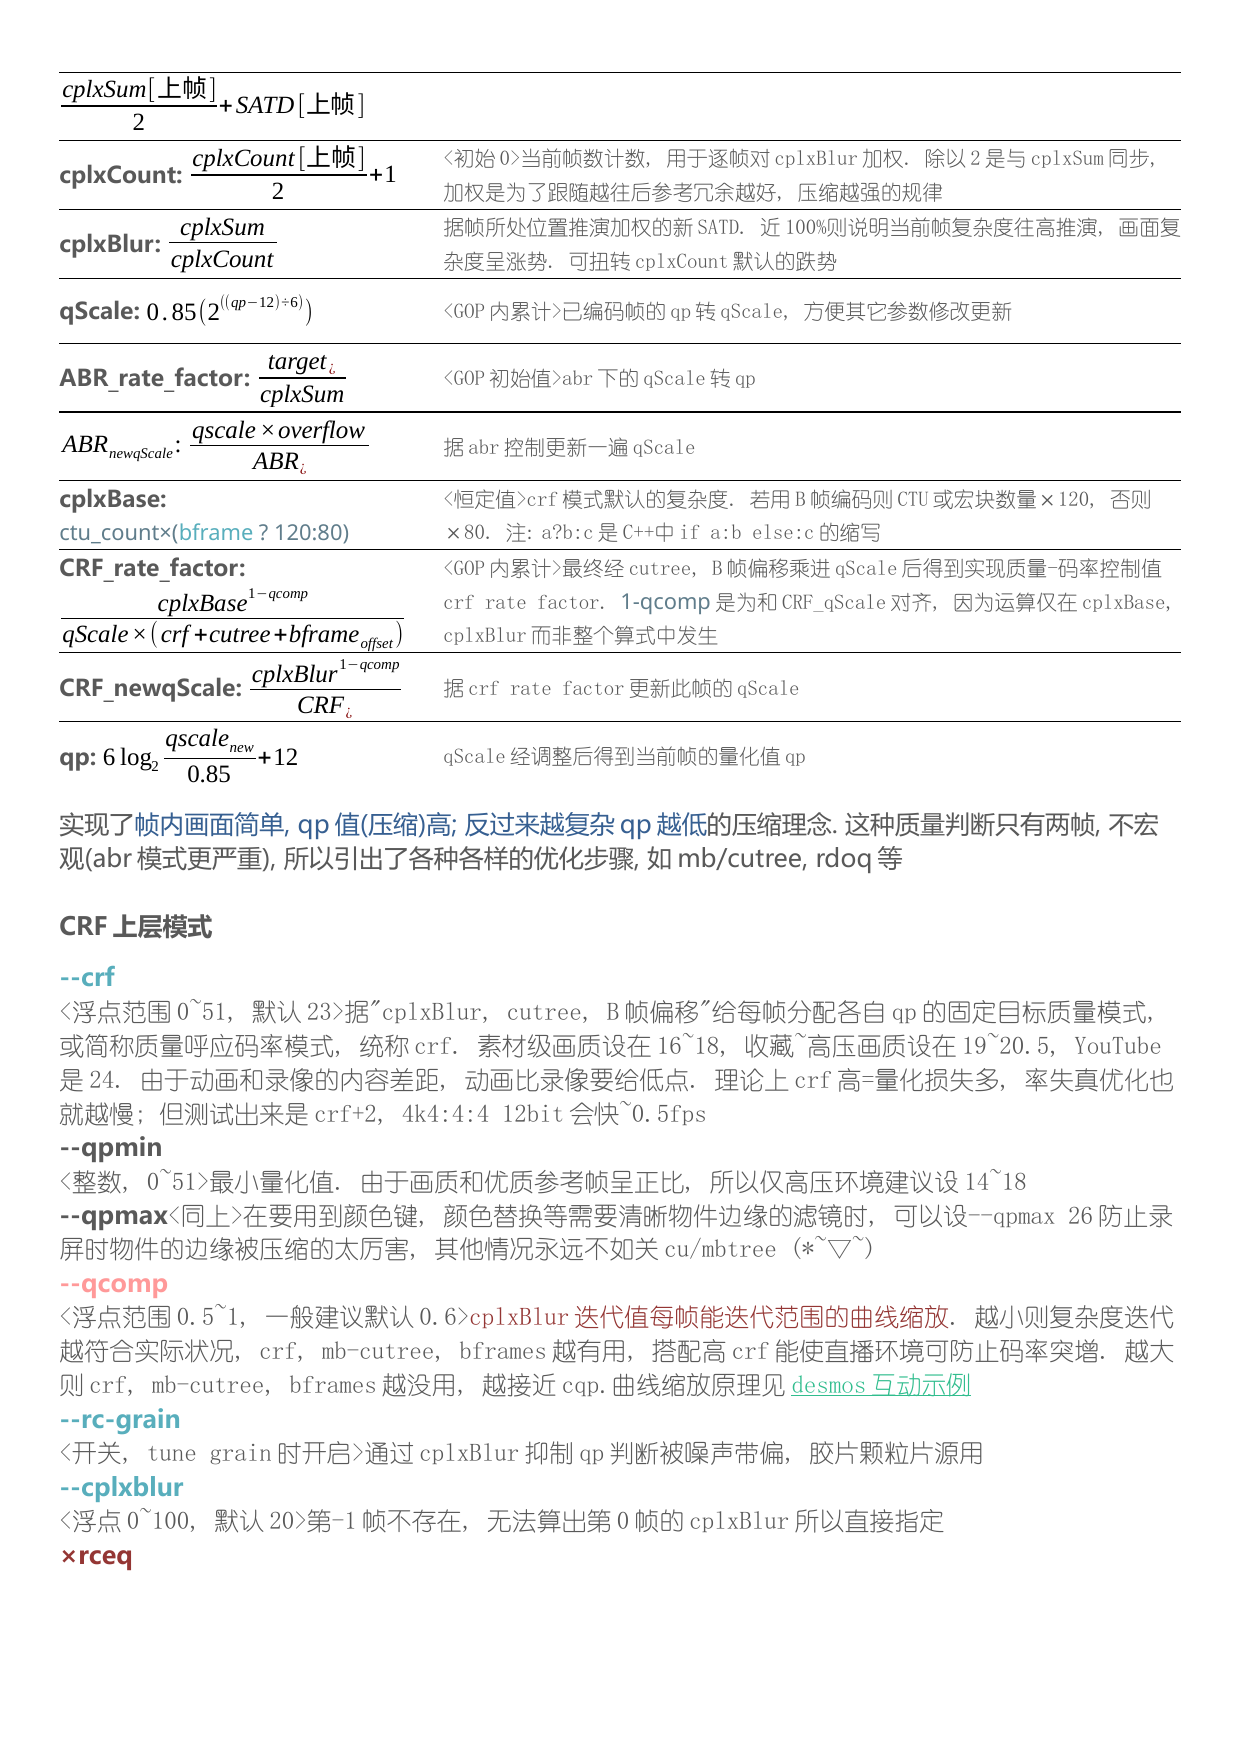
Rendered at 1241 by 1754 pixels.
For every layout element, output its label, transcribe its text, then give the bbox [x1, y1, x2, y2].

subtitle CRF上层模式 [59, 909, 1181, 943]
text <开关, tune grain时开启>通过cplxBlur抑制qp判断被噪声带偏, 胶片颗粒片源用 [59, 1435, 1181, 1469]
table_cell qScale: [59, 279, 443, 342]
text --rc-grain [59, 1401, 1181, 1435]
table_cell <GOP内累计>已编码帧的qp转qScale, 方便其它参数修改更新 [443, 279, 1181, 342]
table_cell 据abr控制更新一遍qScale [443, 413, 1181, 480]
table_header cplxSum: [59, 73, 443, 139]
table_cell <GOP内累计>最终经cutree, B帧偏移乘进qScale后得到实现质量-码率控制值crf rate factor. 1-qcomp是为和CRF_qScale对齐, 因为运算仅在cplxBase, cplxBlur而非整个算式中发生 [443, 550, 1181, 652]
text 实现了帧内画面简单, qp值(压缩)高; 反过来越复杂qp越低的压缩理念. 这种质量判断只有两帧, 不宏观(abr模式更严重), 所以引出了各种各样的优化步骤, 如mb/cutree, rdoq等 [59, 807, 1181, 875]
text --qpmin [59, 1130, 1181, 1164]
table_cell <恒定值>crf模式默认的复杂度. 若用B帧编码则CTU或宏块数量×120, 否则×80. 注: a?b:c是C++中if a:b else:c的缩写 [443, 481, 1181, 549]
text <浮点范围0~51, 默认23>据"cplxBlur, cutree, B帧偏移"给每帧分配各自qp的固定目标质量模式, 或简称质量呼应码率模式, 统称crf. 素材级画质设在16~18, 收藏~高压画质设在19~20.5, YouTube是24. 由于动画和录像的内容差距, 动画比录像要给低点. 理论上crf高=量化损失多, 率失真优化也就越慢; 但测试出来是crf+2, 4k4:4:4 12bit会快~0.5fps [59, 994, 1181, 1130]
text --qcomp [59, 1266, 1181, 1299]
text <浮点范围0.5~1, 一般建议默认0.6>cplxBlur迭代值每帧能迭代范围的曲线缩放. 越小则复杂度迭代越符合实际状况, crf, mb-cutree, bframes越有用, 搭配高crf能使直播环境可防止码率突增. 越大则crf, mb-cutree, bframes越没用, 越接近cqp. 曲线缩放原理见desmos互动示例 [59, 1299, 1181, 1401]
table_cell <初始0>当前帧数计数, 用于逐帧对cplxBlur加权. 除以2是与cplxSum同步, 加权是为了跟随越往后参考冗余越好, 压缩越强的规律 [443, 141, 1181, 208]
table_cell [59, 413, 443, 480]
table_cell 据帧所处位置推演加权的新SATD. 近100%则说明当前帧复杂度往高推演, 画面复杂度呈涨势. 可扭转cplxCount默认的跌势 [443, 210, 1181, 277]
text <整数, 0~51>最小量化值. 由于画质和优质参考帧呈正比, 所以仅高压环境建议设14~18 [59, 1164, 1181, 1198]
table_cell ABR_rate_factor: [59, 344, 443, 411]
table_cell qScale经调整后得到当前帧的量化值qp [443, 722, 1181, 790]
table_cell <GOP初始值>abr下的qScale转qp [443, 344, 1181, 411]
table_cell qp: [59, 722, 443, 790]
text <浮点0~100, 默认20>第-1帧不存在, 无法算出第0帧的cplxBlur所以直接指定 [59, 1503, 1181, 1537]
table_cell CRF_rate_factor: [59, 550, 443, 652]
text --cplxblur [59, 1469, 1181, 1503]
table_cell cplxCount: [59, 141, 443, 208]
text ×rceq [59, 1537, 1181, 1571]
table_cell 据crf rate factor更新此帧的qScale [443, 653, 1181, 721]
table_cell cplxBase: ctu_count×(bframe ? 120:80) [59, 481, 443, 549]
table_cell CRF_newqScale: [59, 653, 443, 721]
text --crf [59, 960, 1181, 994]
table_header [443, 73, 1181, 139]
text --qpmax<同上>在要用到颜色键, 颜色替换等需要清晰物件边缘的滤镜时, 可以设--qpmax 26防止录屏时物件的边缘被压缩的太厉害, 其他情况永远不如关cu/mbtree (*~▽~) [59, 1198, 1181, 1266]
table_cell cplxBlur: [59, 210, 443, 277]
